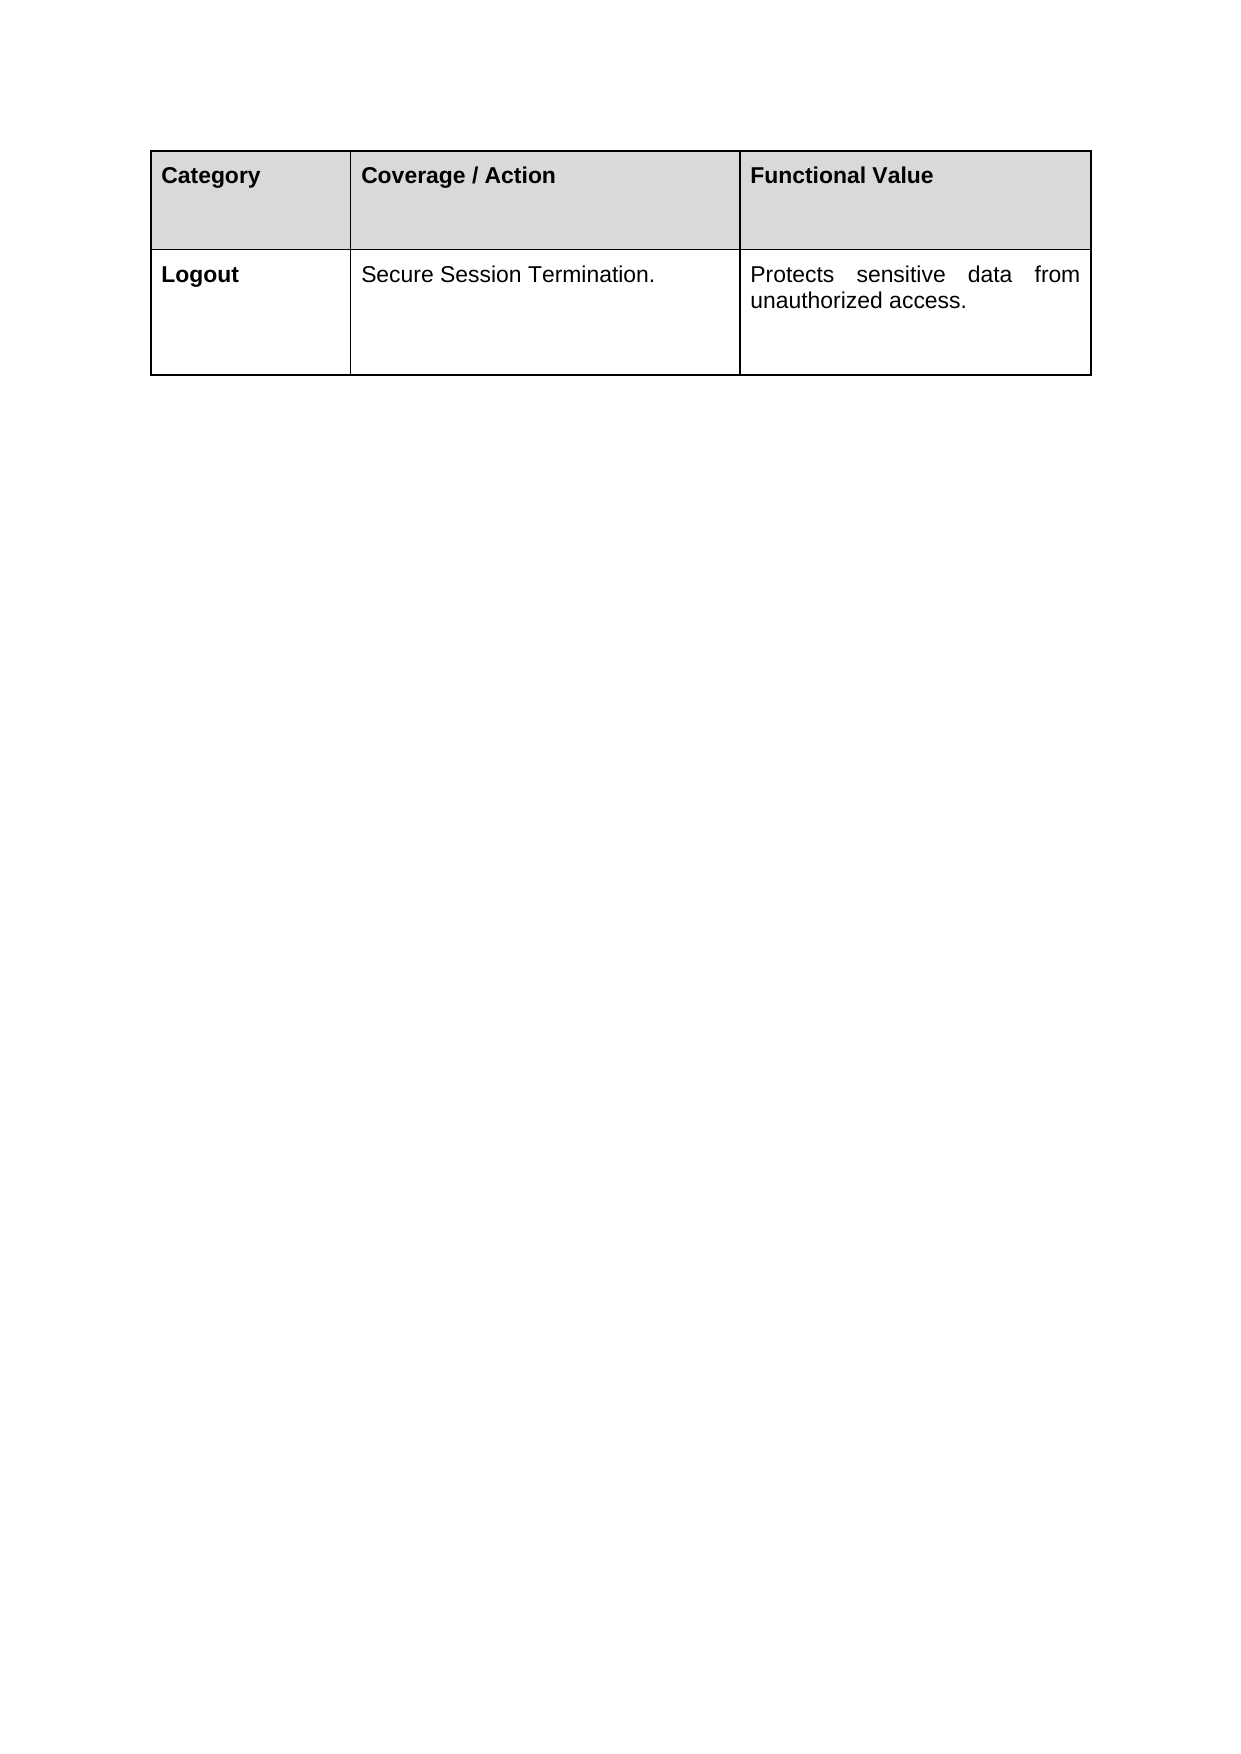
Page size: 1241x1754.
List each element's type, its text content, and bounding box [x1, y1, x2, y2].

table_cell Category [152, 152, 350, 249]
table_cell Secure Session Termination. [351, 250, 739, 374]
table_cell Logout [152, 250, 350, 374]
table_cell Functional Value [741, 152, 1090, 249]
table_cell Protects sensitive data from unauthorized access. [741, 250, 1090, 374]
table_cell Coverage / Action [351, 152, 739, 249]
